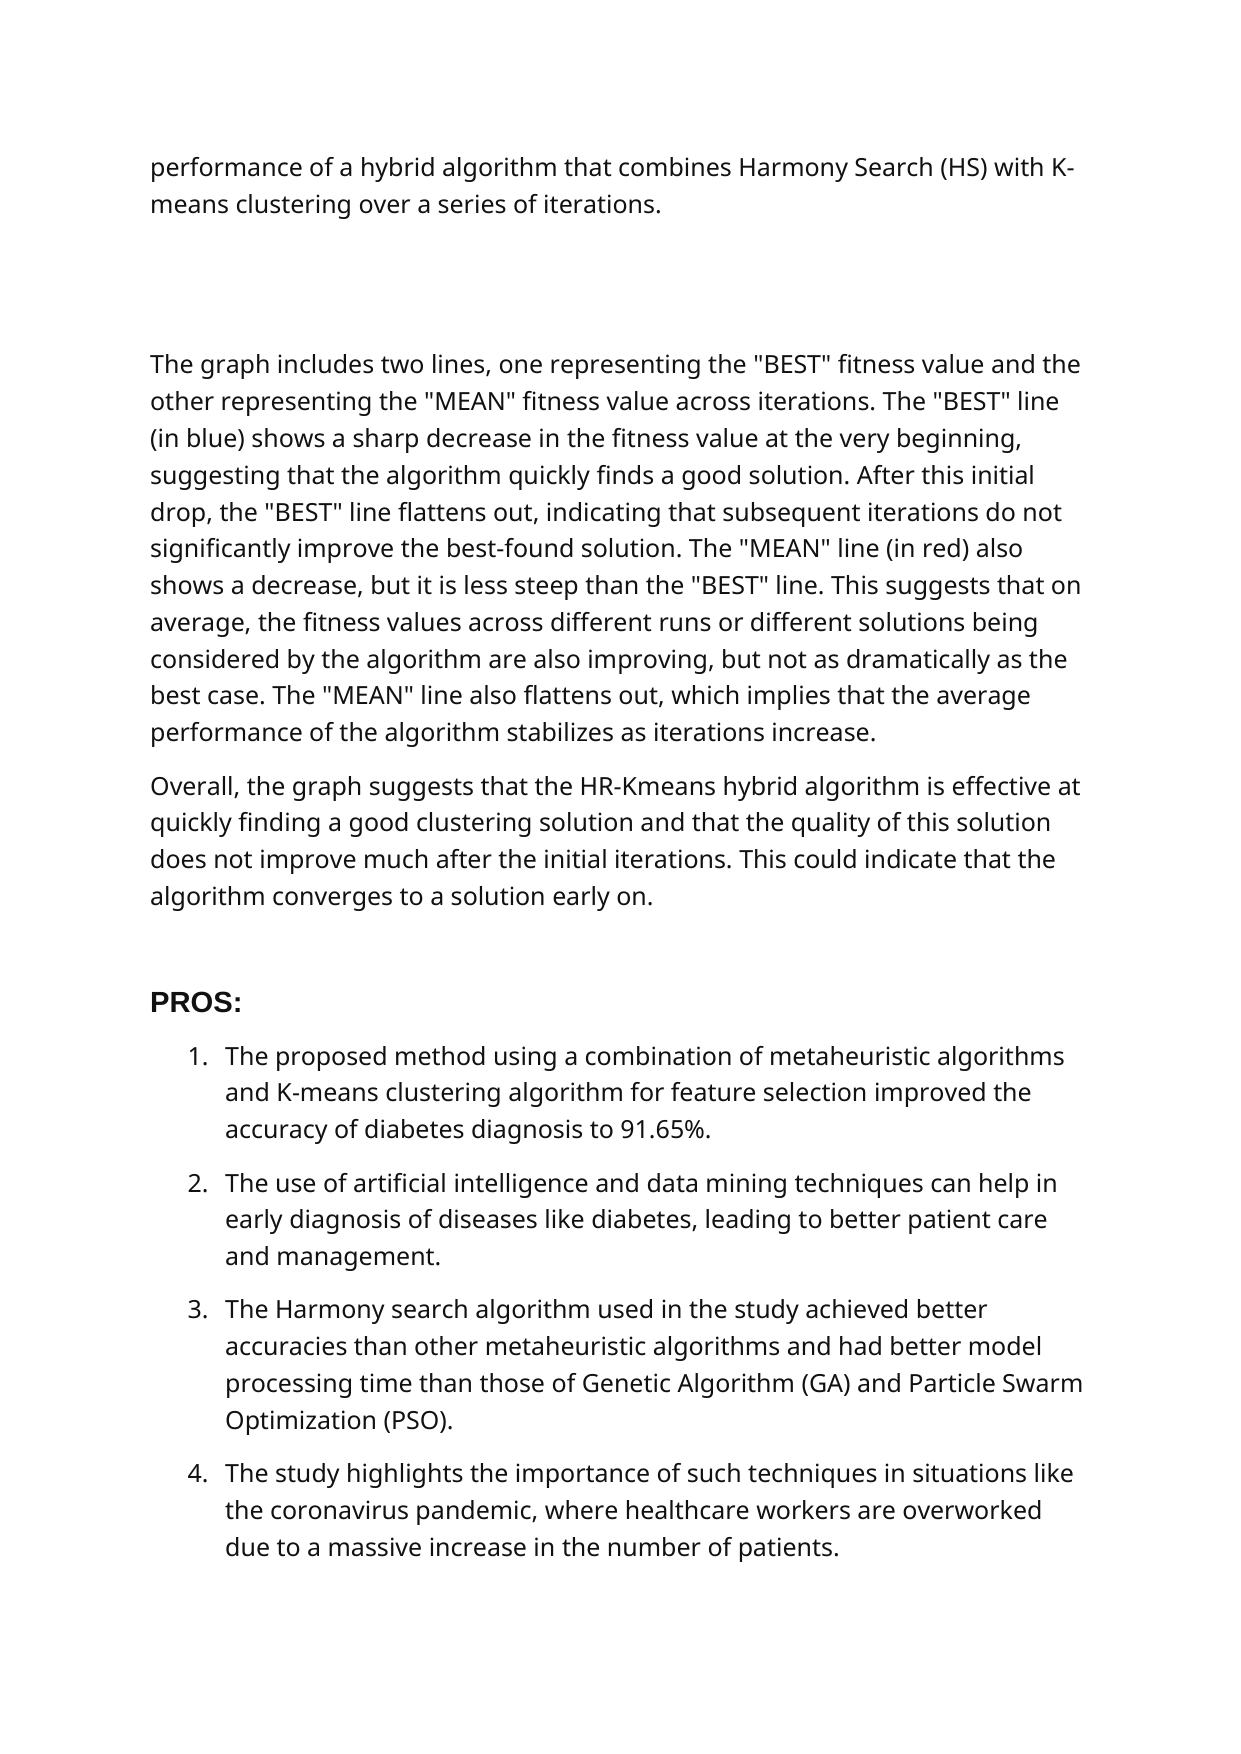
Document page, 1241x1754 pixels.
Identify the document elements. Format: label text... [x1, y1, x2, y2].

text PROS: [150, 985, 1090, 1019]
list The study highlights the importance of such techniques in situations like the coronavirus pandemic, where healthcare workers are overworked due to a massive increase in the number of patients. [187, 1456, 1090, 1563]
list The proposed method using a combination of metaheuristic algorithms and K-means clustering algorithm for feature selection improved the accuracy of diabetes diagnosis to 91.65%. [187, 1038, 1090, 1146]
text The graph includes two lines, one representing the "BEST" fitness value and the other representing the "MEAN" fitness value across iterations. The "BEST" line (in blue) shows a sharp decrease in the fitness value at the very beginning, suggesting that the algorithm quickly finds a good solution. After this initial drop, the "BEST" line flattens out, indicating that subsequent iterations do not significantly improve the best-found solution. The "MEAN" line (in red) also shows a decrease, but it is less steep than the "BEST" line. This suggests that on average, the fitness values across different runs or different solutions being considered by the algorithm are also improving, but not as dramatically as the best case. The "MEAN" line also flattens out, which implies that the average performance of the algorithm stabilizes as iterations increase. [150, 347, 1090, 749]
list The Harmony search algorithm used in the study achieved better accuracies than other metaheuristic algorithms and had better model processing time than those of Genetic Algorithm (GA) and Particle Swarm Optimization (PSO). [187, 1292, 1090, 1437]
text Overall, the graph suggests that the HR-Kmeans hybrid algorithm is effective at quickly finding a good clustering solution and that the quality of this solution does not improve much after the initial iterations. This could indicate that the algorithm converges to a solution early on. [150, 768, 1090, 913]
list The use of artificial intelligence and data mining techniques can help in early diagnosis of diseases like diabetes, leading to better patient care and management. [187, 1165, 1090, 1273]
